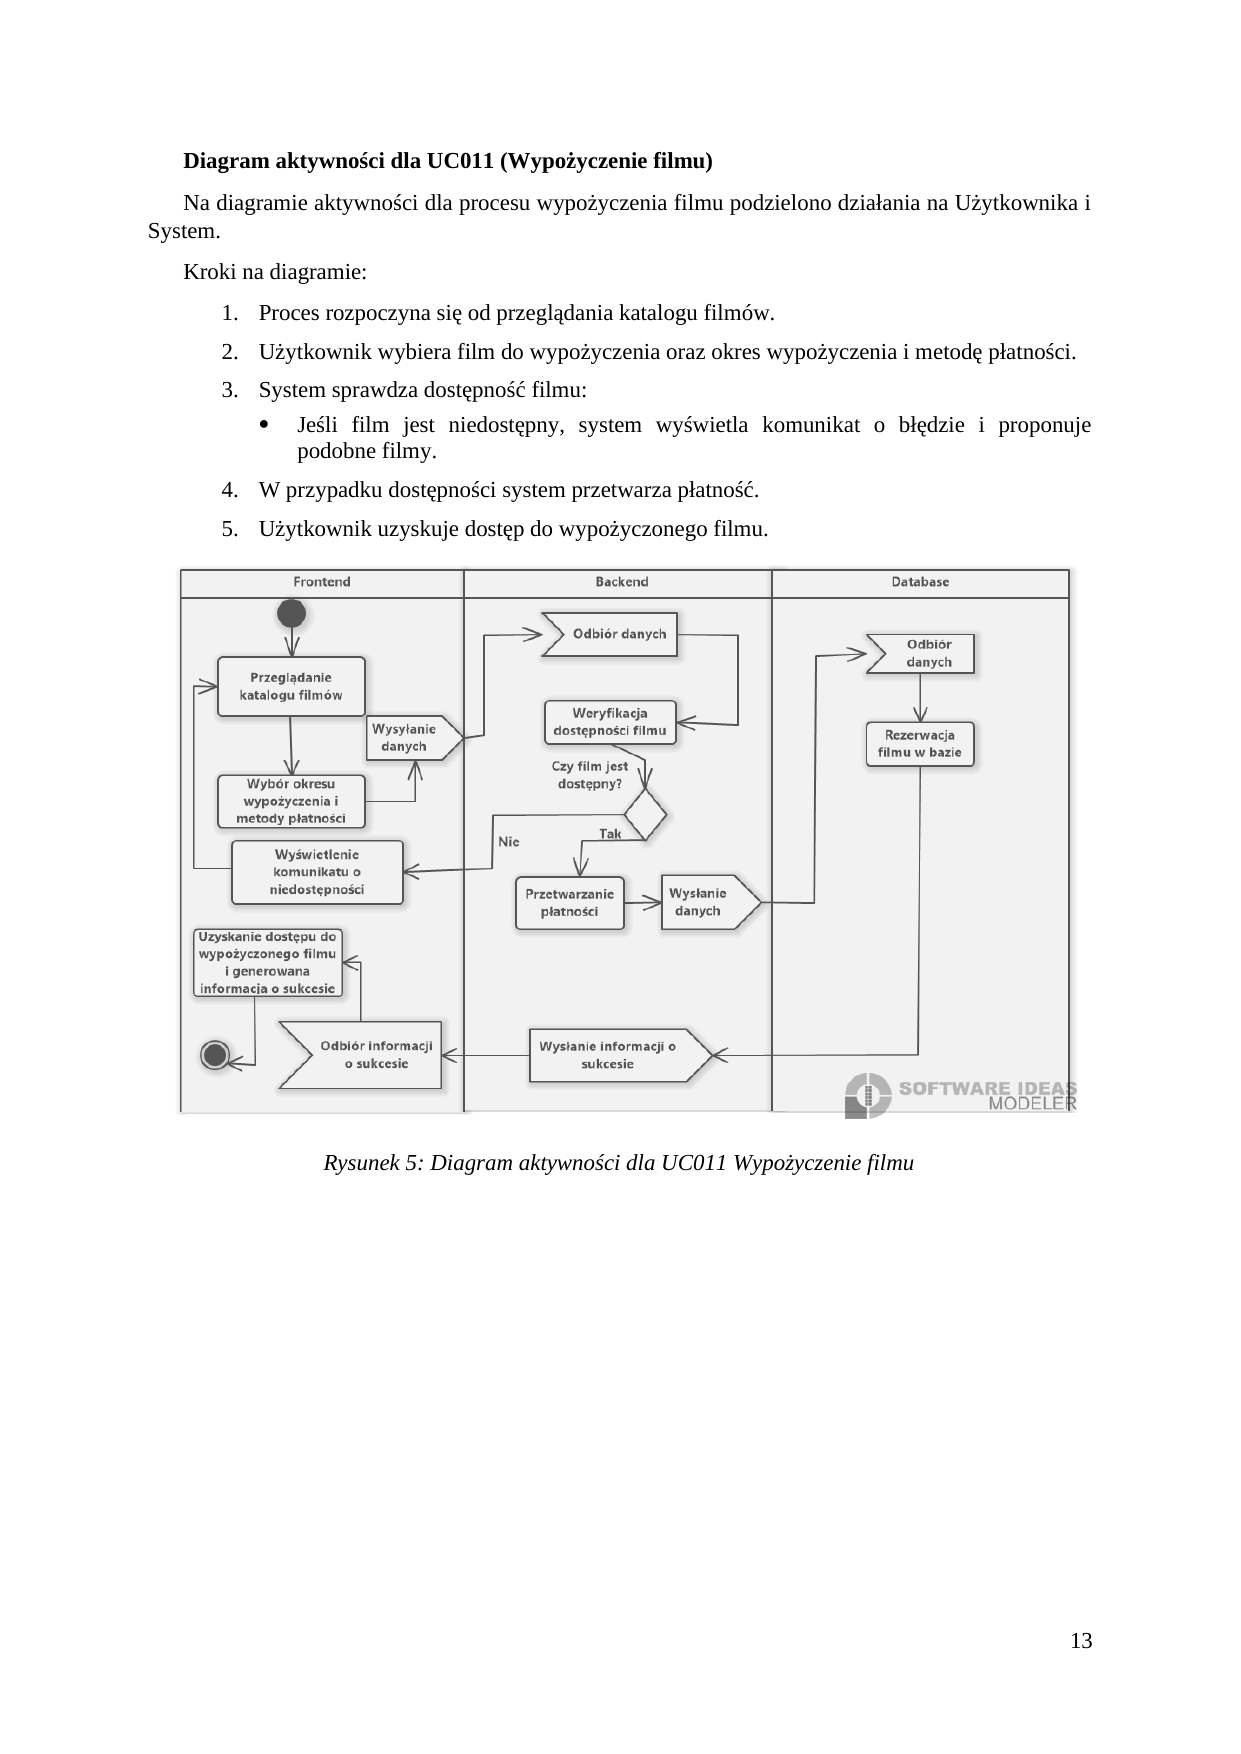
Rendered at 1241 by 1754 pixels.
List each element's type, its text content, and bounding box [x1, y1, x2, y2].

text Rysunek 5: Diagram aktywności dla UC011 Wypożyczenie filmu [148, 1149, 1093, 1176]
list Proces rozpoczyna się od przeglądania katalogu filmów. [221, 299, 1093, 325]
text Diagram aktywności dla UC011 (Wypożyczenie filmu) [148, 148, 1093, 174]
picture [155, 554, 1085, 1129]
list Użytkownik uzyskuje dostęp do wypożyczonego filmu. [221, 515, 1093, 542]
list W przypadku dostępności system przetwarza płatność. [221, 476, 1093, 503]
text Kroki na diagramie: [148, 258, 1093, 284]
list Jeśli film jest niedostępny, system wyświetla komunikat o błędzie i proponuje podobne filmy. [260, 411, 1093, 464]
text Na diagramie aktywności dla procesu wypożyczenia filmu podzielono działania na Użytkownika i System. [148, 188, 1093, 243]
list Użytkownik wybiera film do wypożyczenia oraz okres wypożyczenia i metodę płatności. [221, 338, 1093, 364]
list System sprawdza dostępność filmu: [221, 377, 1093, 403]
